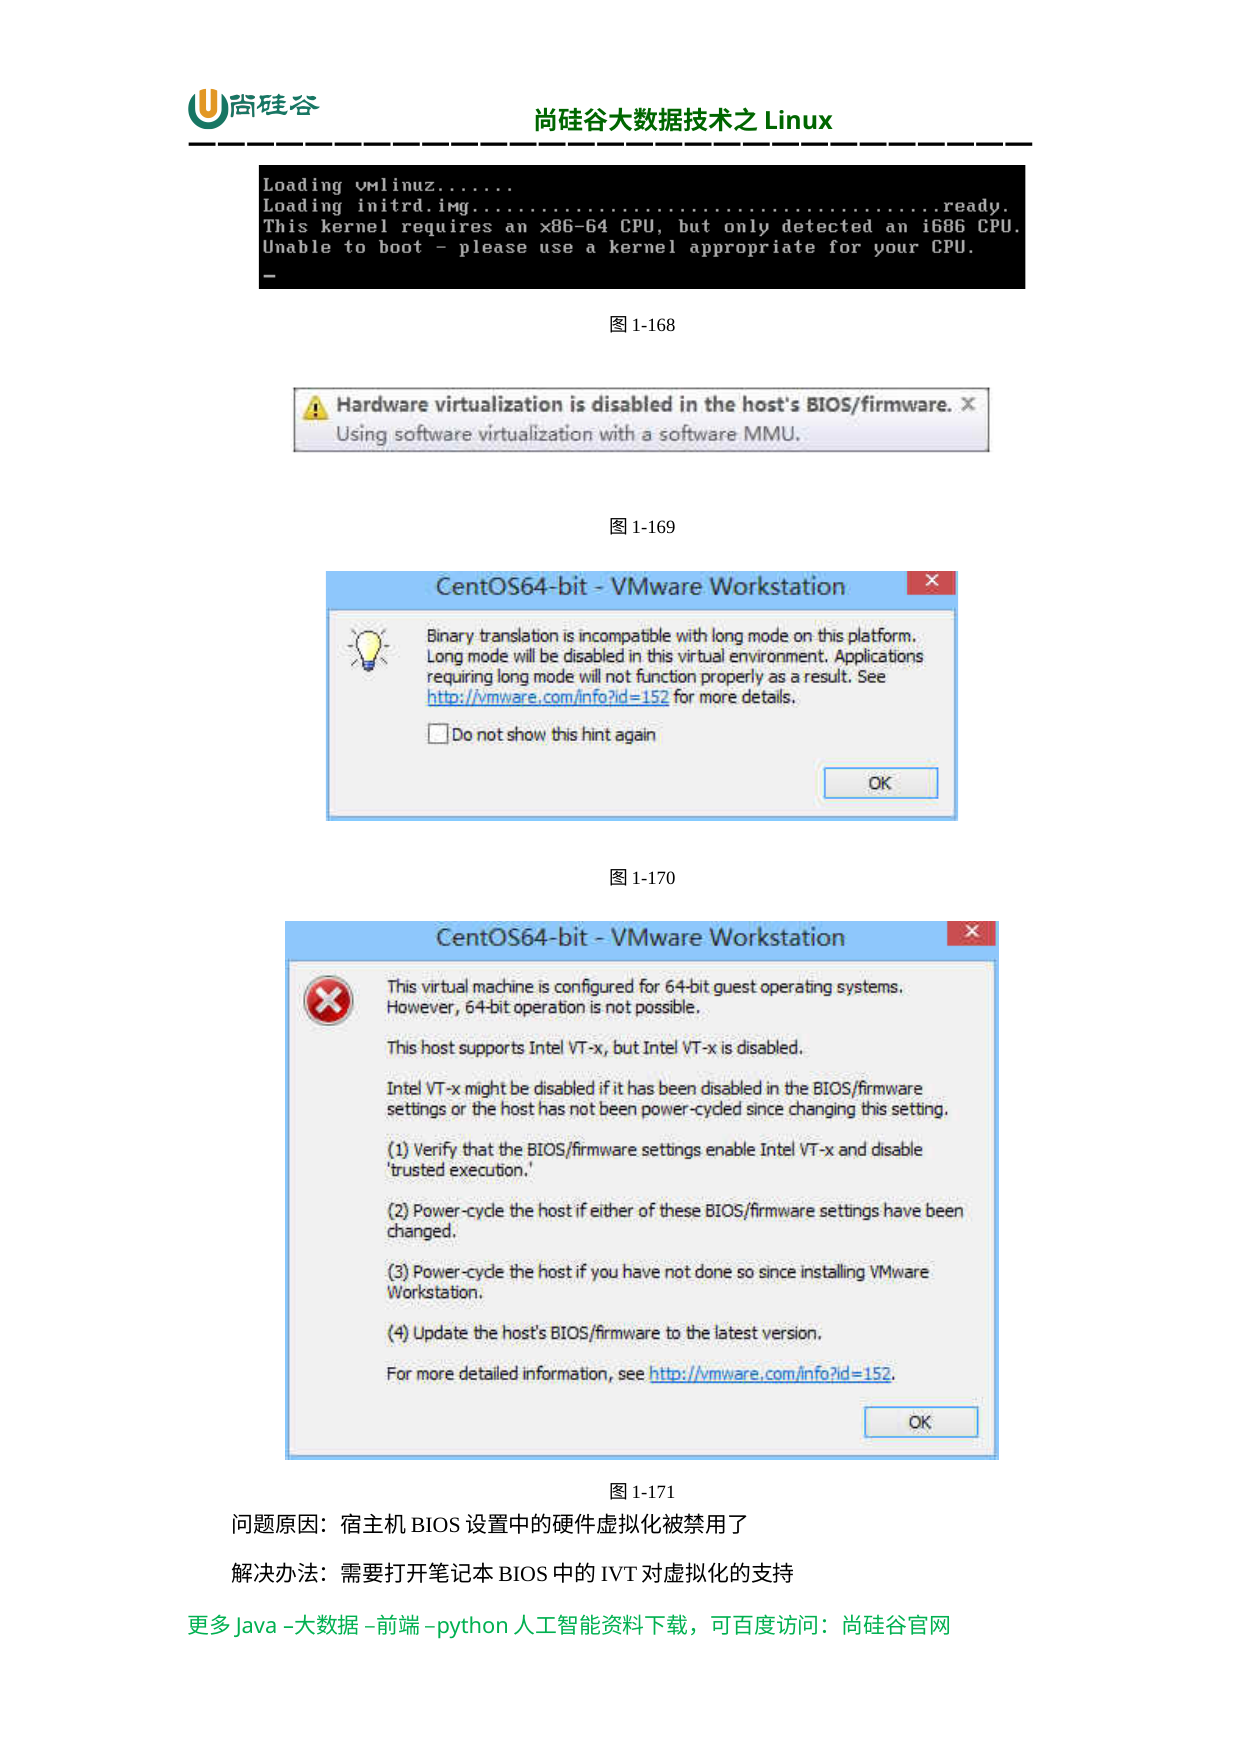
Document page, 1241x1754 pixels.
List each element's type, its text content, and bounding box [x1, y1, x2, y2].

text 解决办法：需要打开笔记本BIOS中的IVT对虚拟化的支持 [187, 1555, 1053, 1588]
picture [258, 165, 1026, 289]
picture [187, 88, 321, 130]
text 图1-171 [187, 1474, 1053, 1507]
text 图1-169 [187, 509, 1053, 542]
picture [325, 571, 959, 821]
text 图1-170 [187, 860, 1053, 893]
text 问题原因：宿主机BIOS设置中的硬件虚拟化被禁用了 [187, 1507, 1053, 1539]
picture [285, 921, 999, 1460]
text 图1-168 [187, 307, 1053, 340]
picture [290, 382, 994, 453]
